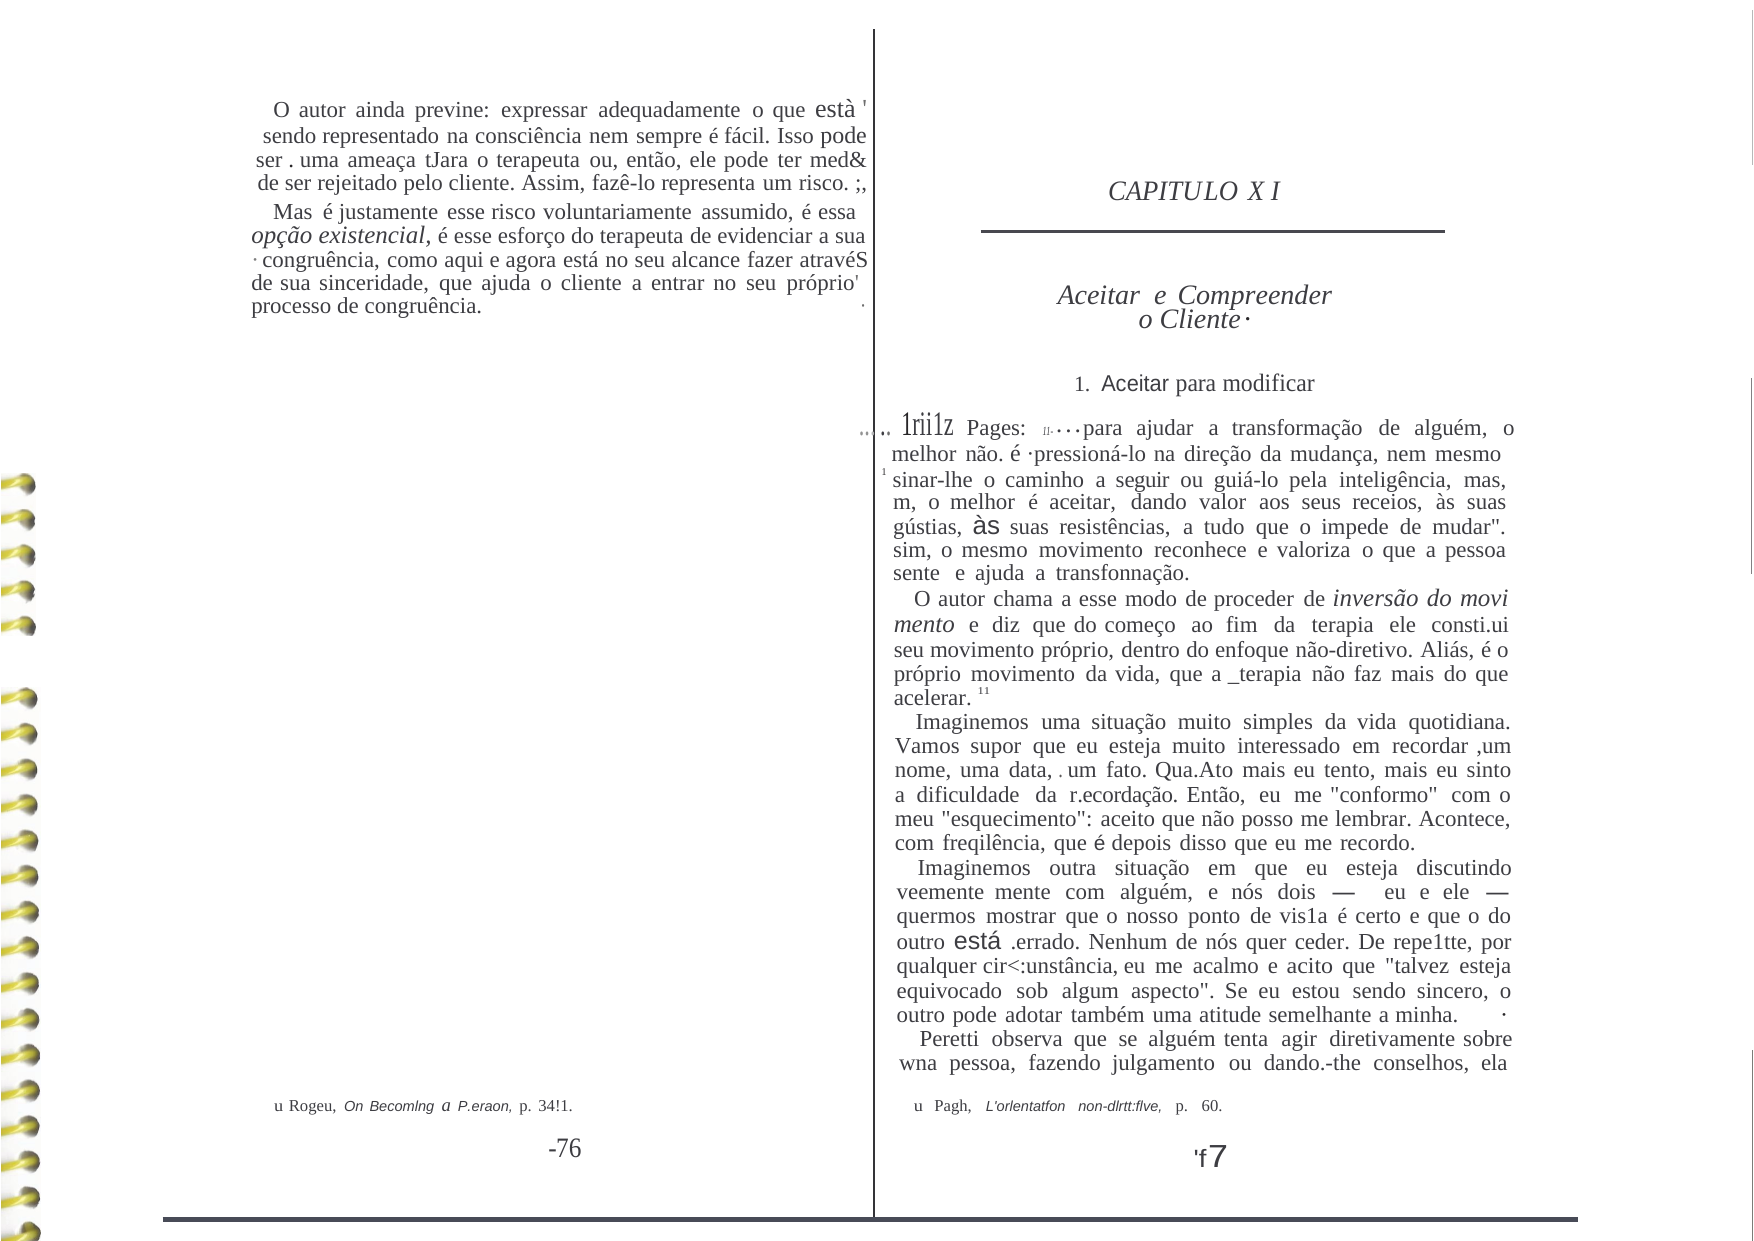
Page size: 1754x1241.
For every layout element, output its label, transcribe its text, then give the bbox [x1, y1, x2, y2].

text 1 sinar-lhe o caminho a seguir ou guiá-lo pela inteligência, mas, m, o melhor é aceitar, dando valor aos seus receios, às suas gústias, às suas resistências, a tudo que o impede de mudar". sim, o mesmo movimento reconhece e valoriza o que a pessoa sente e ajuda a transfonnação. [881, 469, 1506, 586]
text Mas é justamente esse risco voluntariamente assumido, é essa opção existencial, é esse esforço do terapeuta de evidenciar a sua · congruência, como aqui e agora está no seu alcance fazer atravéS de sua sinceridade, que ajuda o cliente a entrar no seu próprio' processo de congruência. · [251, 201, 873, 319]
text Imaginemos outra situação em que eu esteja discutindo veemente­ mente com alguém, e nós dois - eu e ele - quermos mostrar que o nosso ponto de vis1a é certo e que o do outro está .errado. Nenhum de nós quer ceder. De repe1tte, por qualquer cir<:unstância, eu me acalmo e acito que "talvez esteja equivocado sob algum aspecto". Se eu estou sendo sincero, o outro pode adotar também uma atitude semelhante a minha. · [896, 857, 1512, 1027]
text CAPITULO X I [1054, 173, 1333, 206]
text Peretti observa que se alguém tenta agir diretivamente sobre wna pessoa, fazendo julgamento ou dando.-the conselhos, ela [899, 1027, 1513, 1075]
text O autor chama a esse modo de proceder de inversão do movi­ mento e diz que do começo ao fim da terapia ele consti.ui seu movimento próprio, dentro do enfoque não-diretivo. Aliás, é o próprio movimento da vida, que a _terapia não faz mais do que acelerar. 11 [893, 586, 1509, 710]
text 'f7 [1193, 1139, 1754, 1177]
text u Rogeu, On Becomlng a P.eraon, p. 34!1. u Pagh, L'orlentatfon non-dlrtt:flve, p. 60. [274, 1094, 1754, 1116]
picture [1, 473, 36, 636]
text Aceitar e Compreender o Cliente· [1056, 284, 1333, 335]
text O autor ainda previne: expressar adequadamente o que està ' sendo representado na consciência nem sempre é fácil. Isso pode ser . uma ameaça tJara o terapeuta ou, então, ele pode ter med& de ser rejeitado pelo cliente. Assim, fazê-lo representa um risco. ;, [251, 96, 867, 196]
text -76 [41, 1131, 582, 1163]
picture [1, 687, 41, 1241]
text ..... 1rii1z Pages: 11- • • • para ajudar a transformação de alguém, o melhor não. é ·pressioná-lo na direção da mudança, nem mesmo [858, 408, 1535, 467]
list Aceitar para modificar [1074, 368, 1754, 396]
text Imaginemos uma situação muito simples da vida quotidiana. Vamos supor que eu esteja muito interessado em recordar ,um nome, uma data, . um fato. Qua.Ato mais eu tento, mais eu sinto a dificuldade da r.ecordação. Então, eu me "conformo" com o meu "esquecimento": aceito que não posso me lembrar. Acontece, com freqilência, que é depois disso que eu me recordo. [894, 710, 1511, 856]
